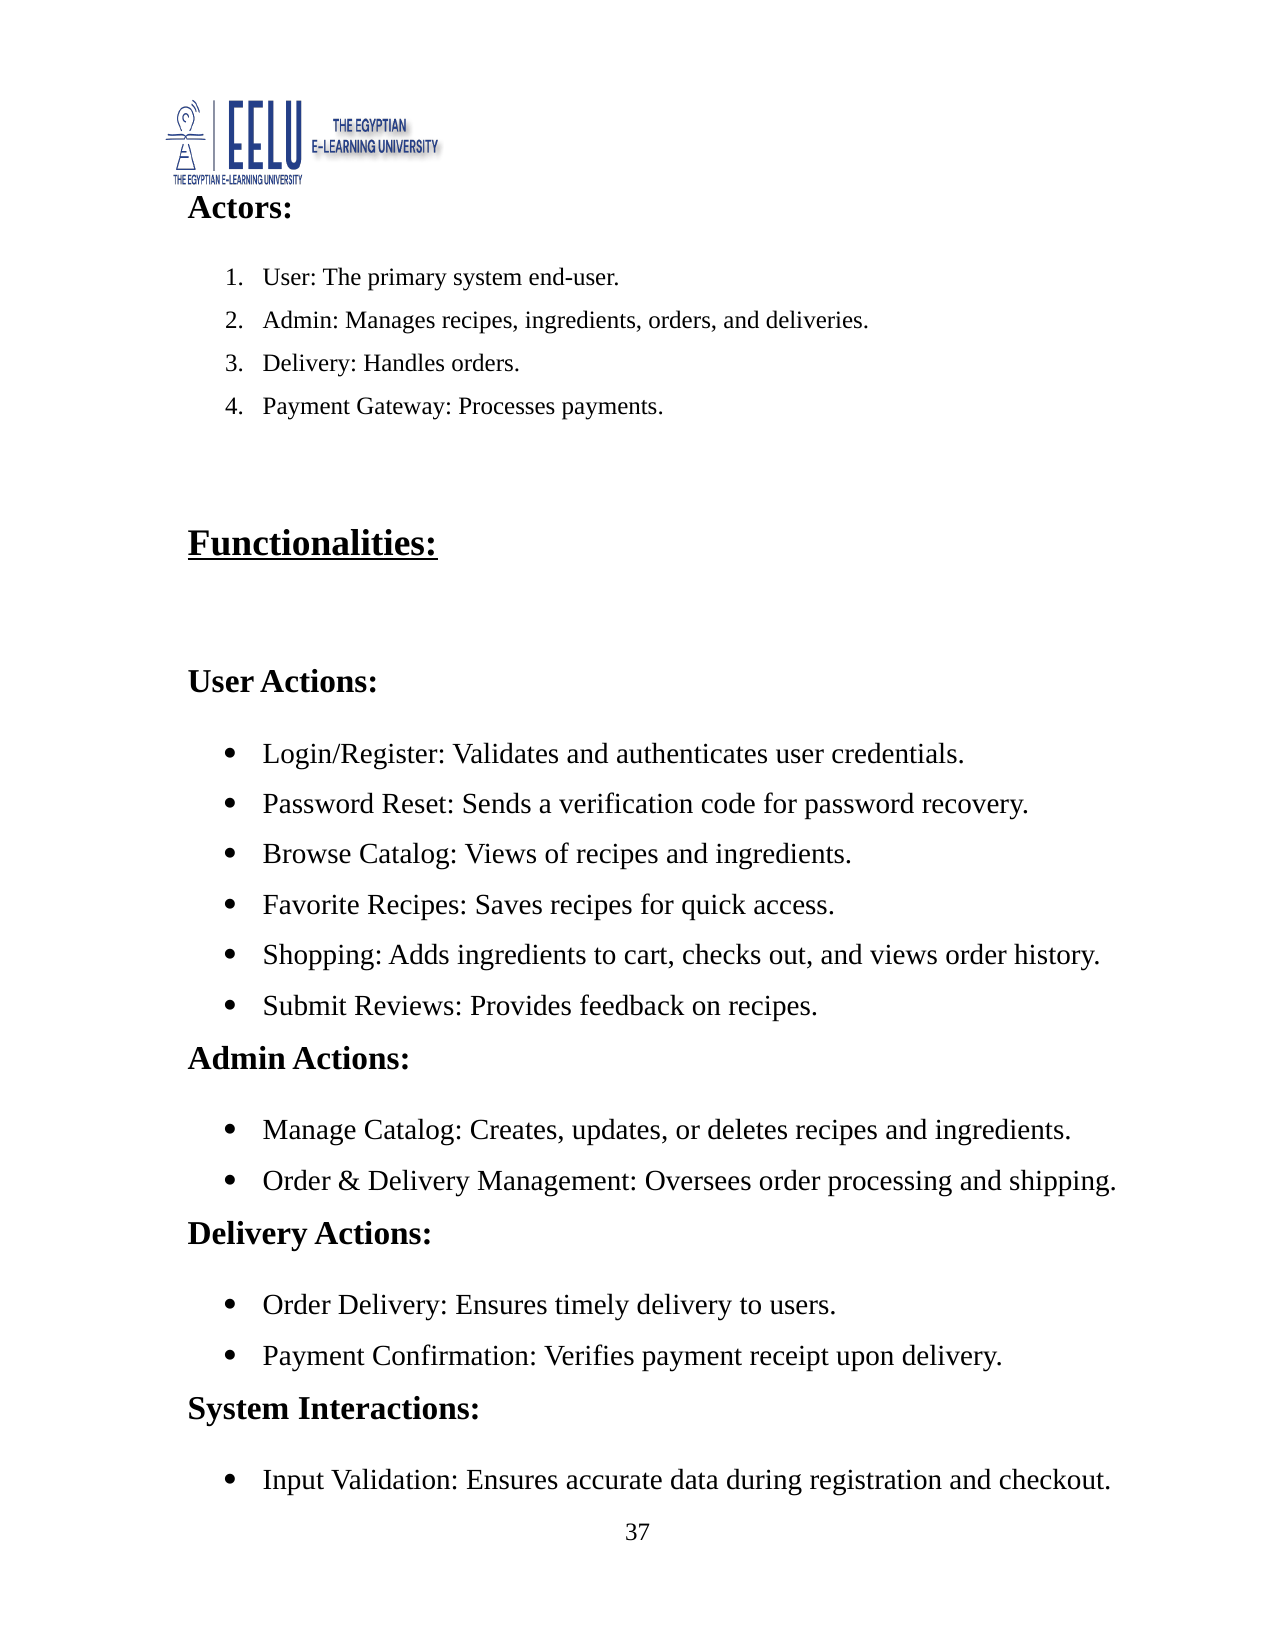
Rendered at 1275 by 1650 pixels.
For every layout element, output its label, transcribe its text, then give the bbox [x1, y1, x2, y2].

list Submit Reviews: Provides feedback on recipes. [225, 988, 1125, 1021]
list Payment Gateway: Processes payments. [225, 391, 1125, 420]
list Favorite Recipes: Saves recipes for quick access. [225, 887, 1125, 921]
list Browse Catalog: Views of recipes and ingredients. [225, 837, 1125, 870]
list Manage Catalog: Creates, updates, or deletes recipes and ingredients. [225, 1112, 1125, 1146]
text System Interactions: [187, 1388, 1125, 1427]
text Admin Actions: [187, 1038, 1125, 1077]
list Shopping: Adds ingredients to cart, checks out, and views order history. [225, 937, 1125, 971]
picture [150, 75, 444, 188]
text Actors: [187, 187, 1125, 226]
text Delivery Actions: [187, 1213, 1125, 1252]
list Order Delivery: Ensures timely delivery to users. [225, 1287, 1125, 1321]
list Order & Delivery Management: Oversees order processing and shipping. [225, 1163, 1125, 1196]
list Admin: Manages recipes, ingredients, orders, and deliveries. [225, 305, 1125, 333]
text User Actions: [187, 662, 1125, 700]
list Login/Register: Validates and authenticates user credentials. [225, 736, 1125, 769]
list Password Reset: Sends a verification code for password recovery. [225, 786, 1125, 820]
list Input Validation: Ensures accurate data during registration and checkout. [225, 1462, 1125, 1496]
list User: The primary system end-user. [225, 262, 1125, 290]
text Functionalities: [187, 520, 1125, 563]
list Delivery: Handles orders. [225, 348, 1125, 377]
list Payment Confirmation: Verifies payment receipt upon delivery. [225, 1338, 1125, 1371]
